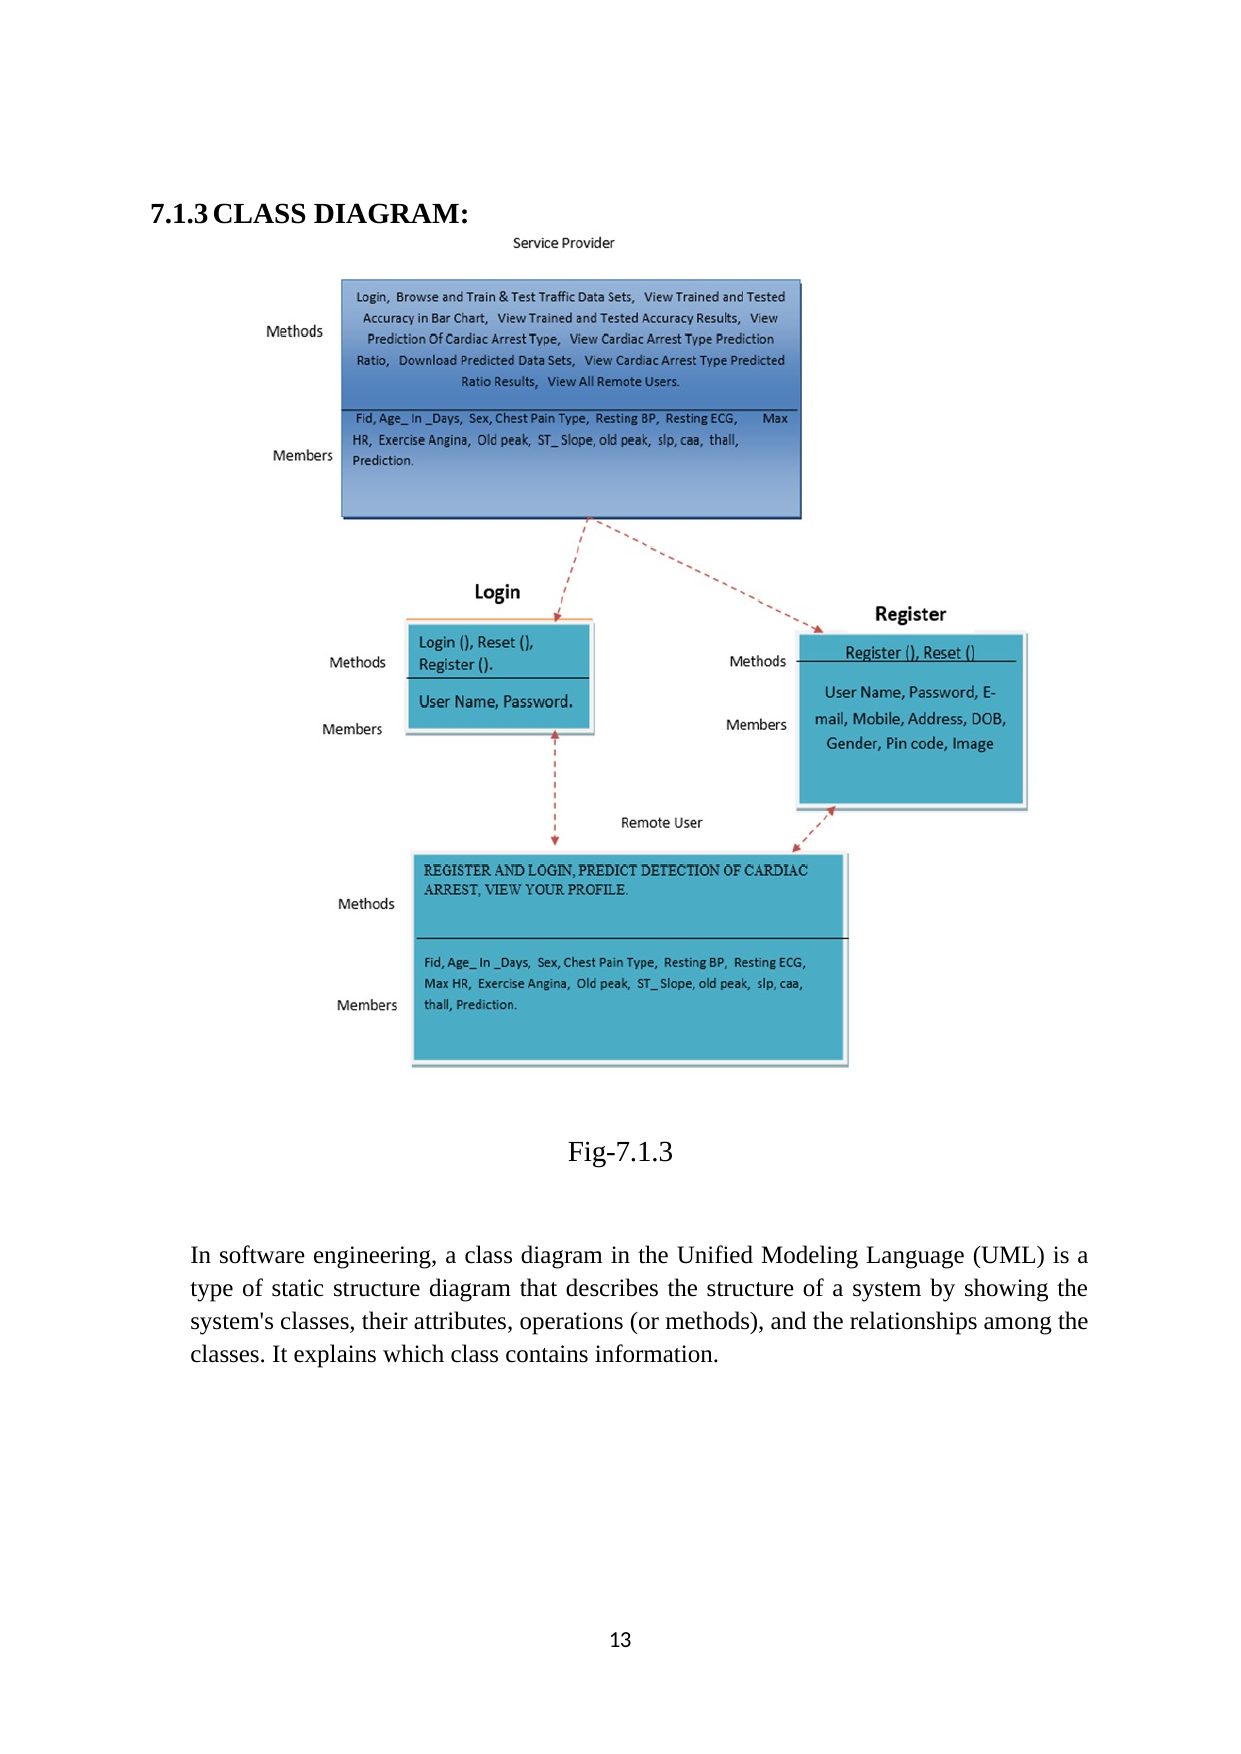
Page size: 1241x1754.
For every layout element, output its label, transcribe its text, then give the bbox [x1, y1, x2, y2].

text Fig-7.1.3 [399, 1134, 841, 1168]
subtitle CLASS DIAGRAM: [150, 196, 1226, 229]
text In software engineering, a class diagram in the Unified Modeling Language (UML) is a type of static structure diagram that describes the structure of a system by showing the system's classes, their attributes, operations (or methods), and the relationships among the classes. It explains which class contains information. [190, 1240, 1090, 1368]
picture [248, 229, 1040, 1078]
